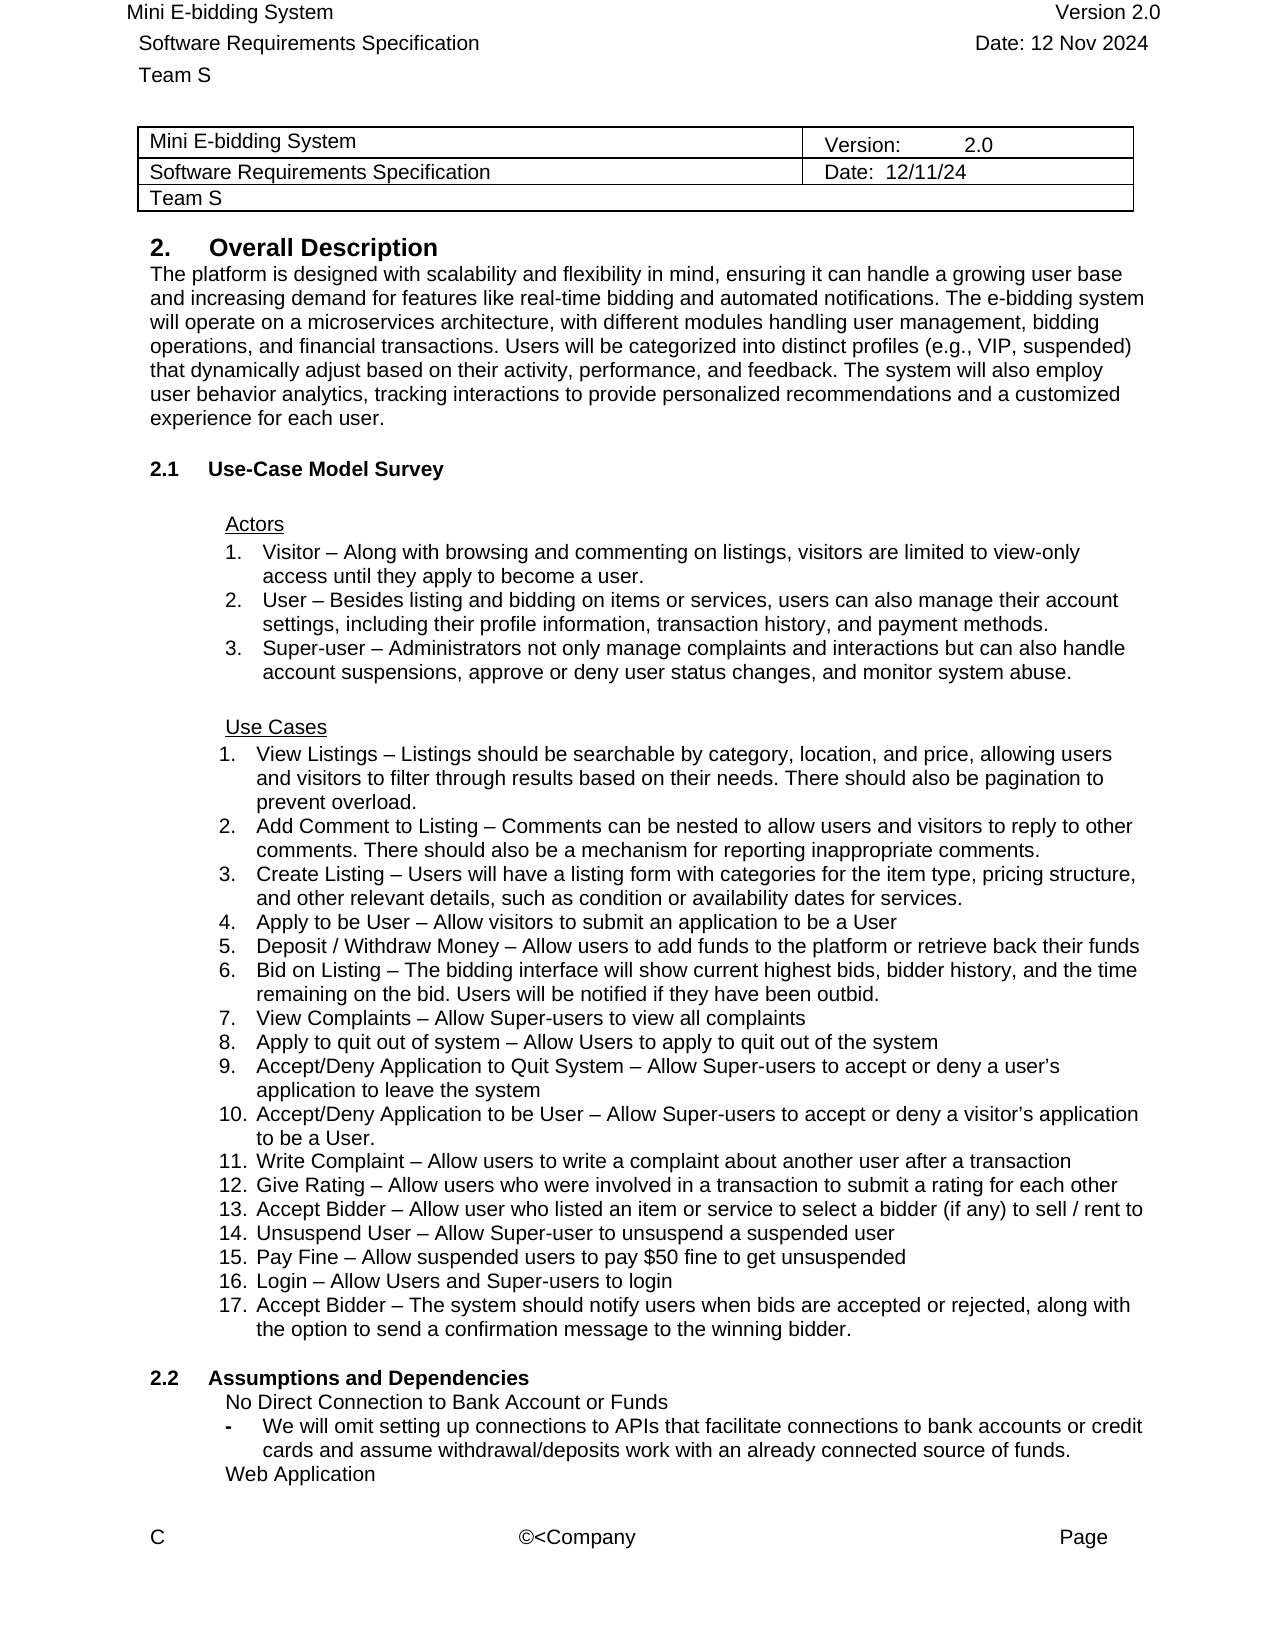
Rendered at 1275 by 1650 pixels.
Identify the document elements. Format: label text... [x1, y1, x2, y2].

list Login – Allow Users and Super-users to login [219, 1269, 1146, 1293]
list Add Comment to Listing – Comments can be nested to allow users and visitors to reply to other comments. There should also be a mechanism for reporting inappropriate comments. [219, 814, 1146, 862]
list Accept Bidder – Allow user who listed an item or service to select a bidder (if any) to sell / rent to [219, 1197, 1146, 1221]
list Apply to be User – Allow visitors to submit an application to be a User [219, 910, 1146, 934]
text The platform is designed with scalability and flexibility in mind, ensuring it can handle a growing user base and increasing demand for features like real-time bidding and automated notifications. The e-bidding system will operate on a microservices architecture, with different modules handling user management, bidding operations, and financial transactions. Users will be categorized into distinct profiles (e.g., VIP, suspended) that dynamically adjust based on their activity, performance, and feedback. The system will also employ user behavior analytics, tracking interactions to provide personalized recommendations and a customized experience for each user. [150, 262, 1146, 430]
table_header Version: 2.0 [803, 128, 1133, 157]
list Visitor – Along with browsing and commenting on listings, visitors are limited to view-only access until they apply to become a user. [225, 540, 1146, 588]
list View Complaints – Allow Super-users to view all complaints [219, 1006, 1146, 1029]
table_cell Date: 12/11/24 [803, 159, 1133, 183]
list Super-user – Administrators not only manage complaints and interactions but can also handle account suspensions, approve or deny user status changes, and monitor system abuse. [225, 636, 1146, 683]
text Web Application [150, 1462, 1146, 1486]
subtitle 2.2 Assumptions and Dependencies [150, 1366, 1146, 1390]
list Unsuspend User – Allow Super-user to unsuspend a suspended user [219, 1221, 1146, 1245]
list Deposit / Withdraw Money – Allow users to add funds to the platform or retrieve back their funds [219, 934, 1146, 958]
subtitle 2.1 Use-Case Model Survey [150, 457, 1146, 481]
list Apply to quit out of system – Allow Users to apply to quit out of the system [219, 1029, 1146, 1053]
text Actors [150, 512, 1146, 536]
list User – Besides listing and bidding on items or services, users can also manage their account settings, including their profile information, transaction history, and payment methods. [225, 588, 1146, 636]
subtitle 2. Overall Description [150, 233, 1146, 262]
table_header Mini E-bidding System [139, 128, 802, 157]
list Accept Bidder – The system should notify users when bids are accepted or rejected, along with the option to send a confirmation message to the winning bidder. [219, 1293, 1146, 1341]
list Create Listing – Users will have a listing form with categories for the item type, pricing structure, and other relevant details, such as condition or availability dates for services. [219, 862, 1146, 910]
list Accept/Deny Application to Quit System – Allow Super-users to accept or deny a user’s application to leave the system [219, 1053, 1146, 1101]
list Give Rating – Allow users who were involved in a transaction to submit a rating for each other [219, 1173, 1146, 1197]
list Pay Fine – Allow suspended users to pay $50 fine to get unsuspended [219, 1245, 1146, 1269]
table_cell Software Requirements Specification [139, 159, 802, 183]
list View Listings – Listings should be searchable by category, location, and price, allowing users and visitors to filter through results based on their needs. There should also be pagination to prevent overload. [219, 742, 1146, 814]
list Bid on Listing – The bidding interface will show current highest bids, bidder history, and the time remaining on the bid. Users will be notified if they have been outbid. [219, 958, 1146, 1006]
text Use Cases [150, 714, 1146, 738]
list Write Complaint – Allow users to write a complaint about another user after a transaction [219, 1149, 1146, 1173]
text No Direct Connection to Bank Account or Funds [150, 1390, 1146, 1414]
table_cell Team S [139, 185, 1133, 210]
list Accept/Deny Application to be User – Allow Super-users to accept or deny a visitor’s application to be a User. [219, 1101, 1146, 1149]
list We will omit setting up connections to APIs that facilitate connections to bank accounts or credit cards and assume withdrawal/deposits work with an already connected source of funds. [225, 1414, 1146, 1462]
